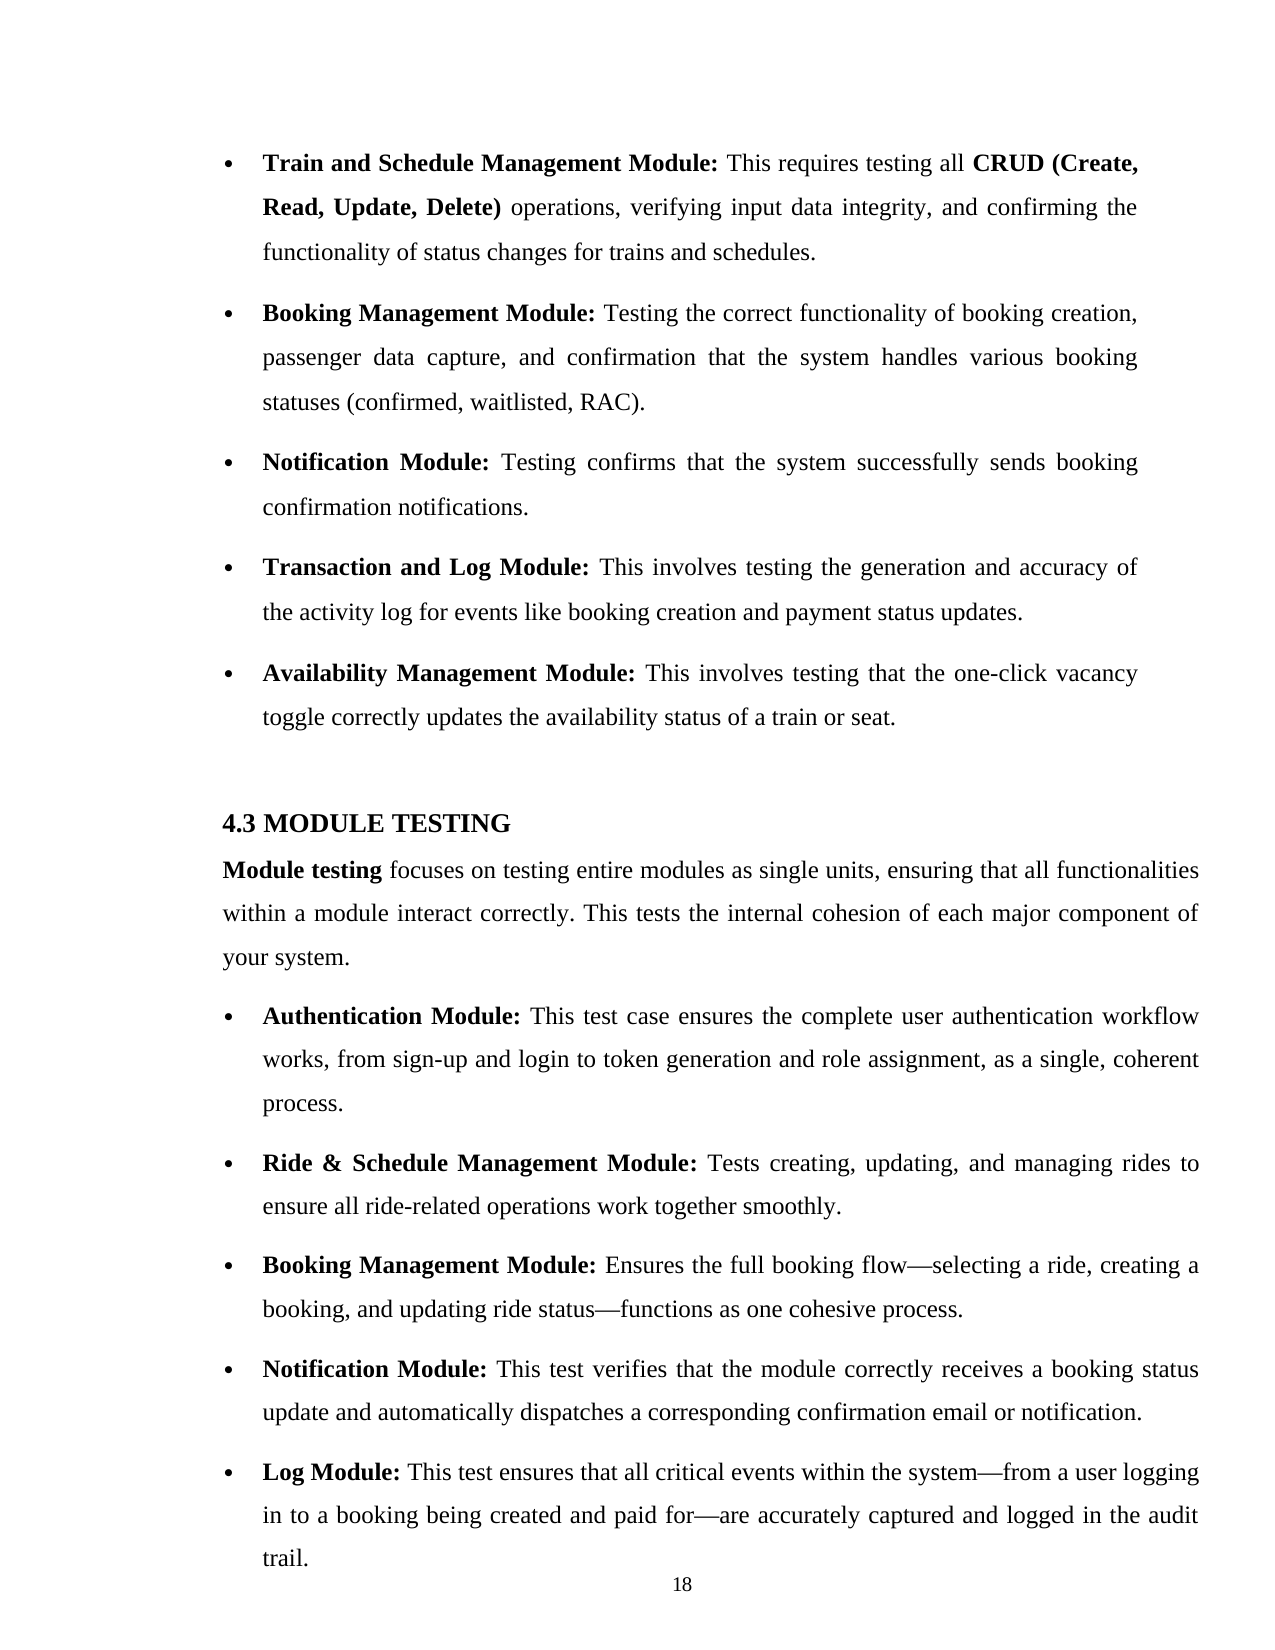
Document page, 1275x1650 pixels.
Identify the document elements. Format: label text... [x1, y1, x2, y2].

list Authentication Module: This test case ensures the complete user authentication workflow works, from sign-up and login to token generation and role assignment, as a single, coherent process. [225, 1001, 1200, 1116]
list Notification Module: Testing confirms that the system successfully sends booking confirmation notifications. [225, 447, 1138, 521]
list Booking Management Module: Ensures the full booking flow—selecting a ride, creating a booking, and updating ride status—functions as one cohesive process. [225, 1251, 1200, 1322]
list Booking Management Module: Testing the correct functionality of booking creation, passenger data capture, and confirmation that the system handles various booking statuses (confirmed, waitlisted, RAC). [225, 298, 1138, 415]
list Transaction and Log Module: This involves testing the generation and accuracy of the activity log for events like booking creation and payment status updates. [225, 552, 1138, 626]
text Module testing focuses on testing entire modules as single units, ensuring that all functionalities within a module interact correctly. This tests the internal cohesion of each major component of your system. [222, 855, 1200, 970]
list Ride & Schedule Management Module: Tests creating, updating, and managing rides to ensure all ride-related operations work together smoothly. [225, 1148, 1200, 1219]
list Log Module: This test ensures that all critical events within the system—from a user logging in to a booking being created and paid for—are accurately captured and logged in the audit trail. [225, 1457, 1200, 1572]
list Availability Management Module: This involves testing that the one-click vacancy toggle correctly updates the availability status of a train or seat. [225, 658, 1138, 731]
list Train and Schedule Management Module: This requires testing all CRUD (Create, Read, Update, Delete) operations, verifying input data integrity, and confirming the functionality of status changes for trains and schedules. [225, 148, 1138, 266]
list Notification Module: This test verifies that the module correctly receives a booking status update and automatically dispatches a corresponding confirmation email or notification. [225, 1354, 1200, 1426]
subtitle MODULE TESTING [222, 807, 1200, 838]
